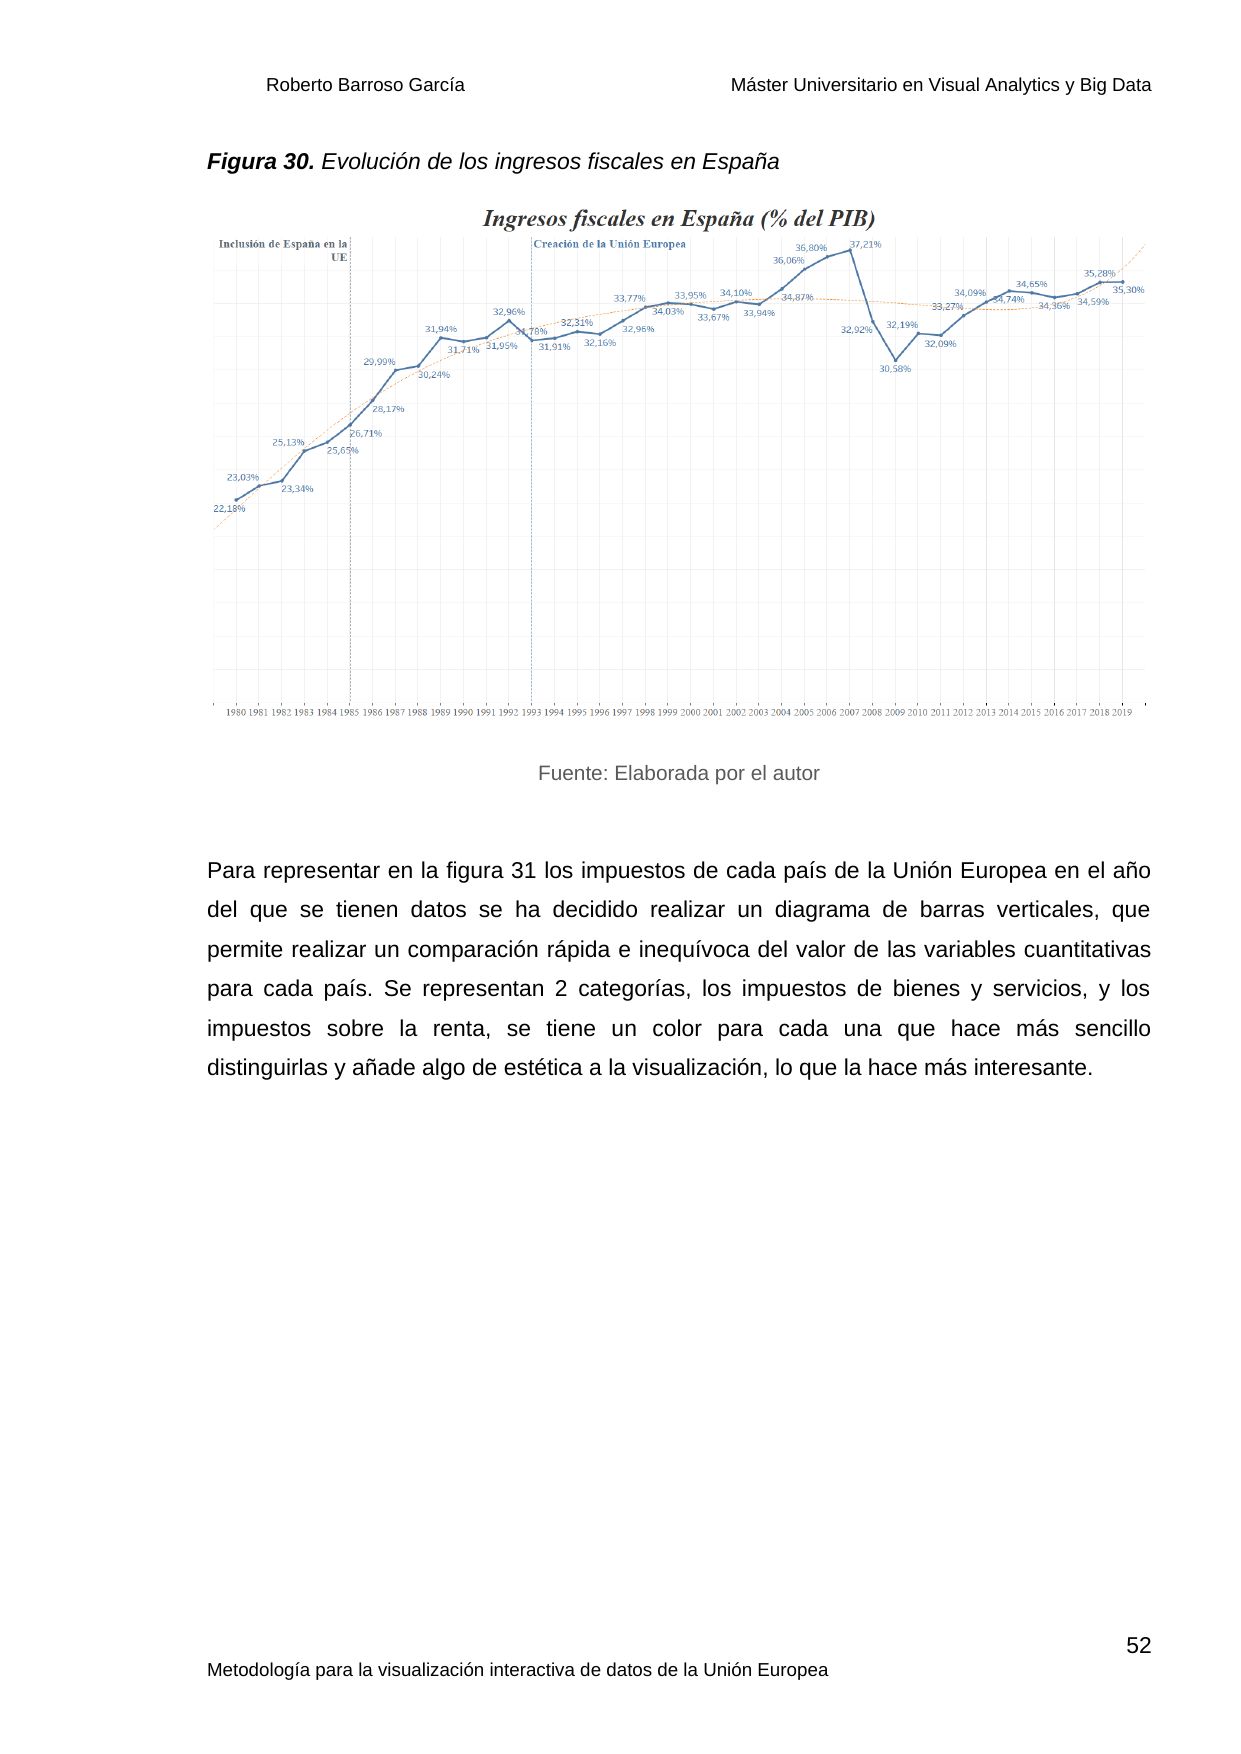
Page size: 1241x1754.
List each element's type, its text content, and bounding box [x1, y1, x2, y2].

text Para representar en la figura 31 los impuestos de cada país de la Unión Europea en el año del que se tienen datos se ha decidido realizar un diagrama de barras verticales, que permite realizar un comparación rápida e inequívoca del valor de las variables cuantitativas para cada país. Se representan 2 categorías, los impuestos de bienes y servicios, y los impuestos sobre la renta, se tiene un color para cada una que hace más sencillo distinguirlas y añade algo de estética a la visualización, lo que la hace más interesante. [207, 857, 1152, 1080]
picture [206, 195, 1152, 727]
text Fuente: Elaborada por el autor [207, 760, 1152, 784]
text Figura 30. Evolución de los ingresos fiscales en España [207, 148, 1152, 174]
